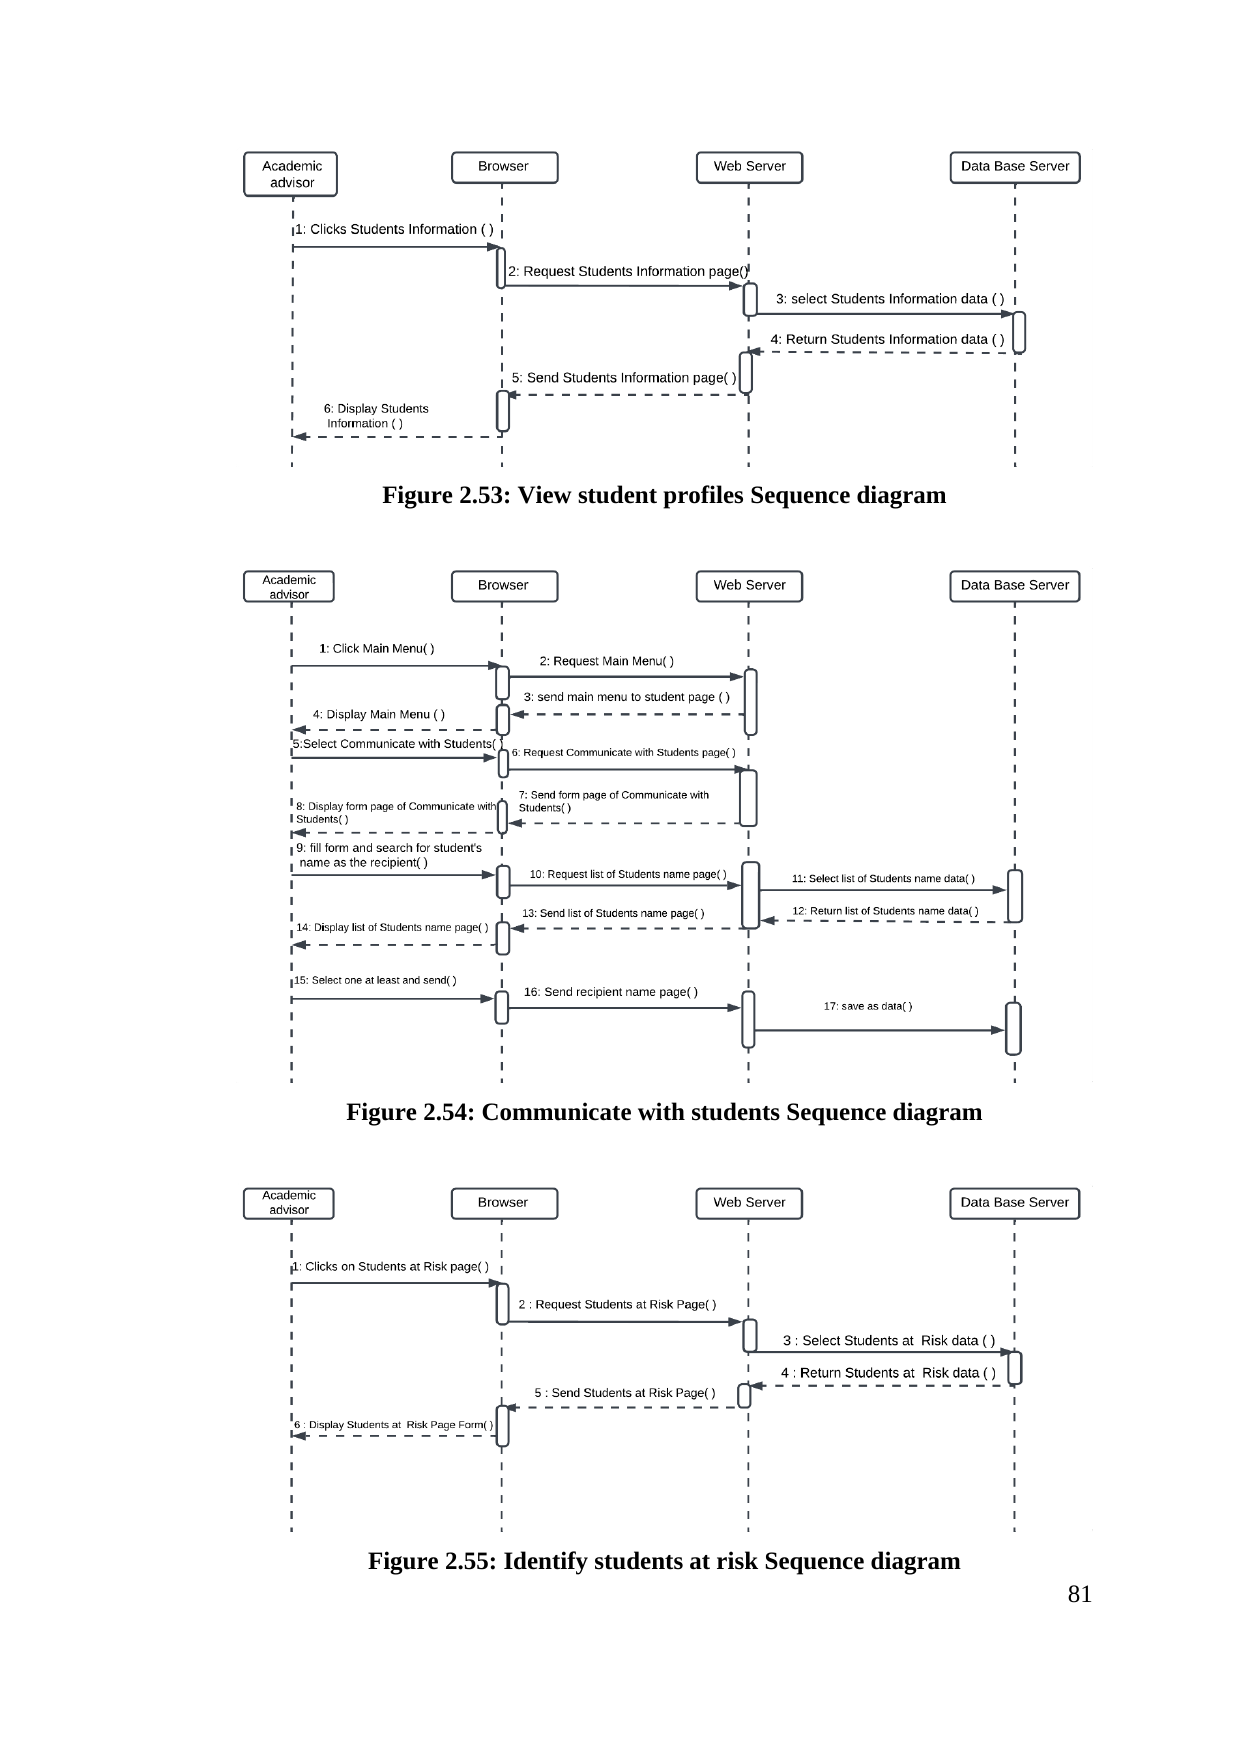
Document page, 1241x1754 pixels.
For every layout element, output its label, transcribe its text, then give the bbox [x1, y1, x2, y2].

picture [236, 566, 1093, 1083]
picture [236, 147, 1093, 467]
picture [236, 1183, 1093, 1532]
